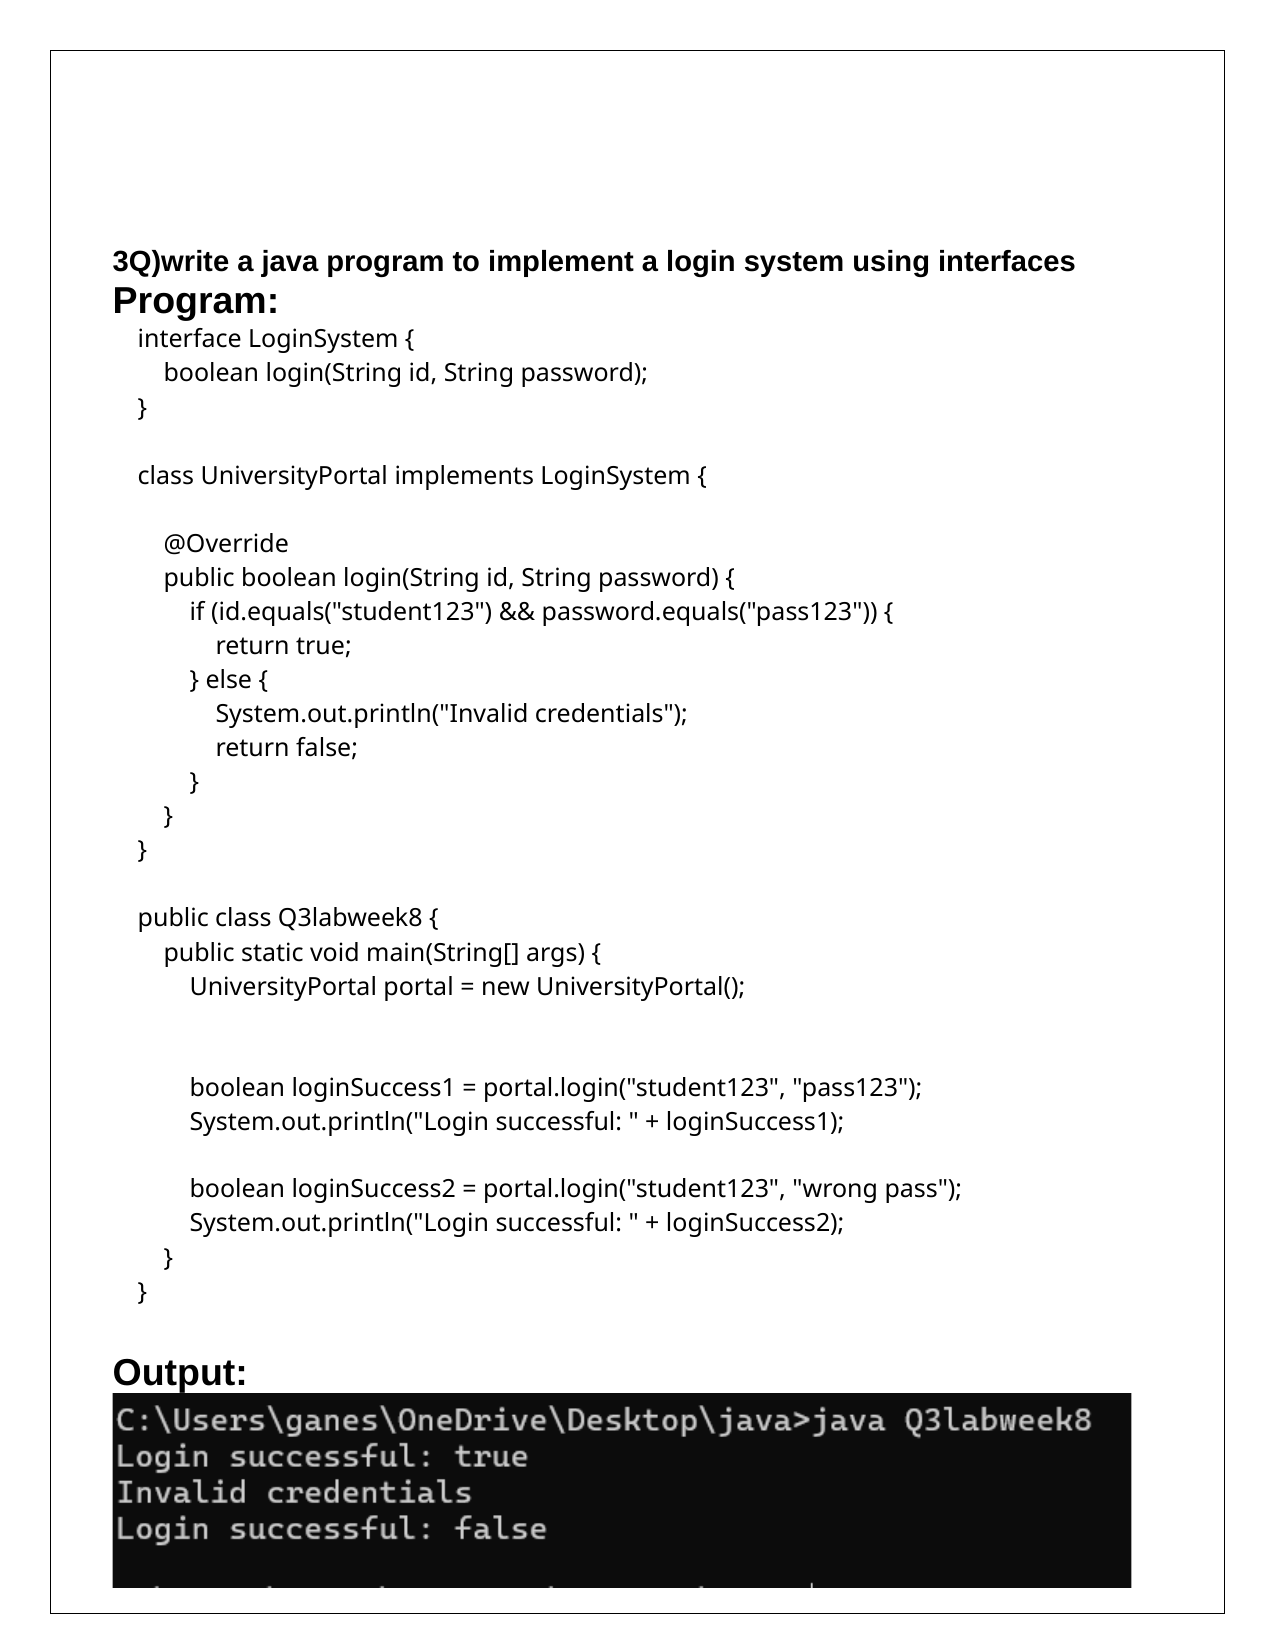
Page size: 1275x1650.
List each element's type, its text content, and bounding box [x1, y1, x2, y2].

list } [112, 1239, 1193, 1273]
list Output: [112, 1350, 1193, 1393]
list } [112, 798, 1193, 832]
list class UniversityPortal implements LoginSystem { [112, 457, 1193, 491]
list } [112, 832, 1193, 866]
list boolean loginSuccess1 = portal.login("student123", "pass123"); [112, 1069, 1193, 1103]
list public class Q3labweek8 { [112, 900, 1193, 934]
list @Override [112, 525, 1193, 559]
list public boolean login(String id, String password) { [112, 559, 1193, 593]
list Program: [112, 278, 1193, 321]
list interface LoginSystem { [112, 321, 1193, 355]
list 3Q)write a java program to implement a login system using interfaces [112, 244, 1193, 278]
list if (id.equals("student123") && password.equals("pass123")) { [112, 593, 1193, 628]
list System.out.println("Login successful: " + loginSuccess2); [112, 1205, 1193, 1239]
list boolean loginSuccess2 = portal.login("student123", "wrong pass"); [112, 1171, 1193, 1205]
list public static void main(String[] args) { [112, 934, 1193, 968]
list UniversityPortal portal = new UniversityPortal(); [112, 968, 1193, 1002]
list return true; [112, 628, 1193, 662]
list } [112, 389, 1193, 423]
list } else { [112, 662, 1193, 696]
list } [112, 764, 1193, 798]
list boolean login(String id, String password); [112, 355, 1193, 389]
picture [112, 1393, 1132, 1588]
list System.out.println("Invalid credentials"); [112, 696, 1193, 730]
list return false; [112, 730, 1193, 764]
list } [112, 1273, 1193, 1307]
list System.out.println("Login successful: " + loginSuccess1); [112, 1103, 1193, 1137]
